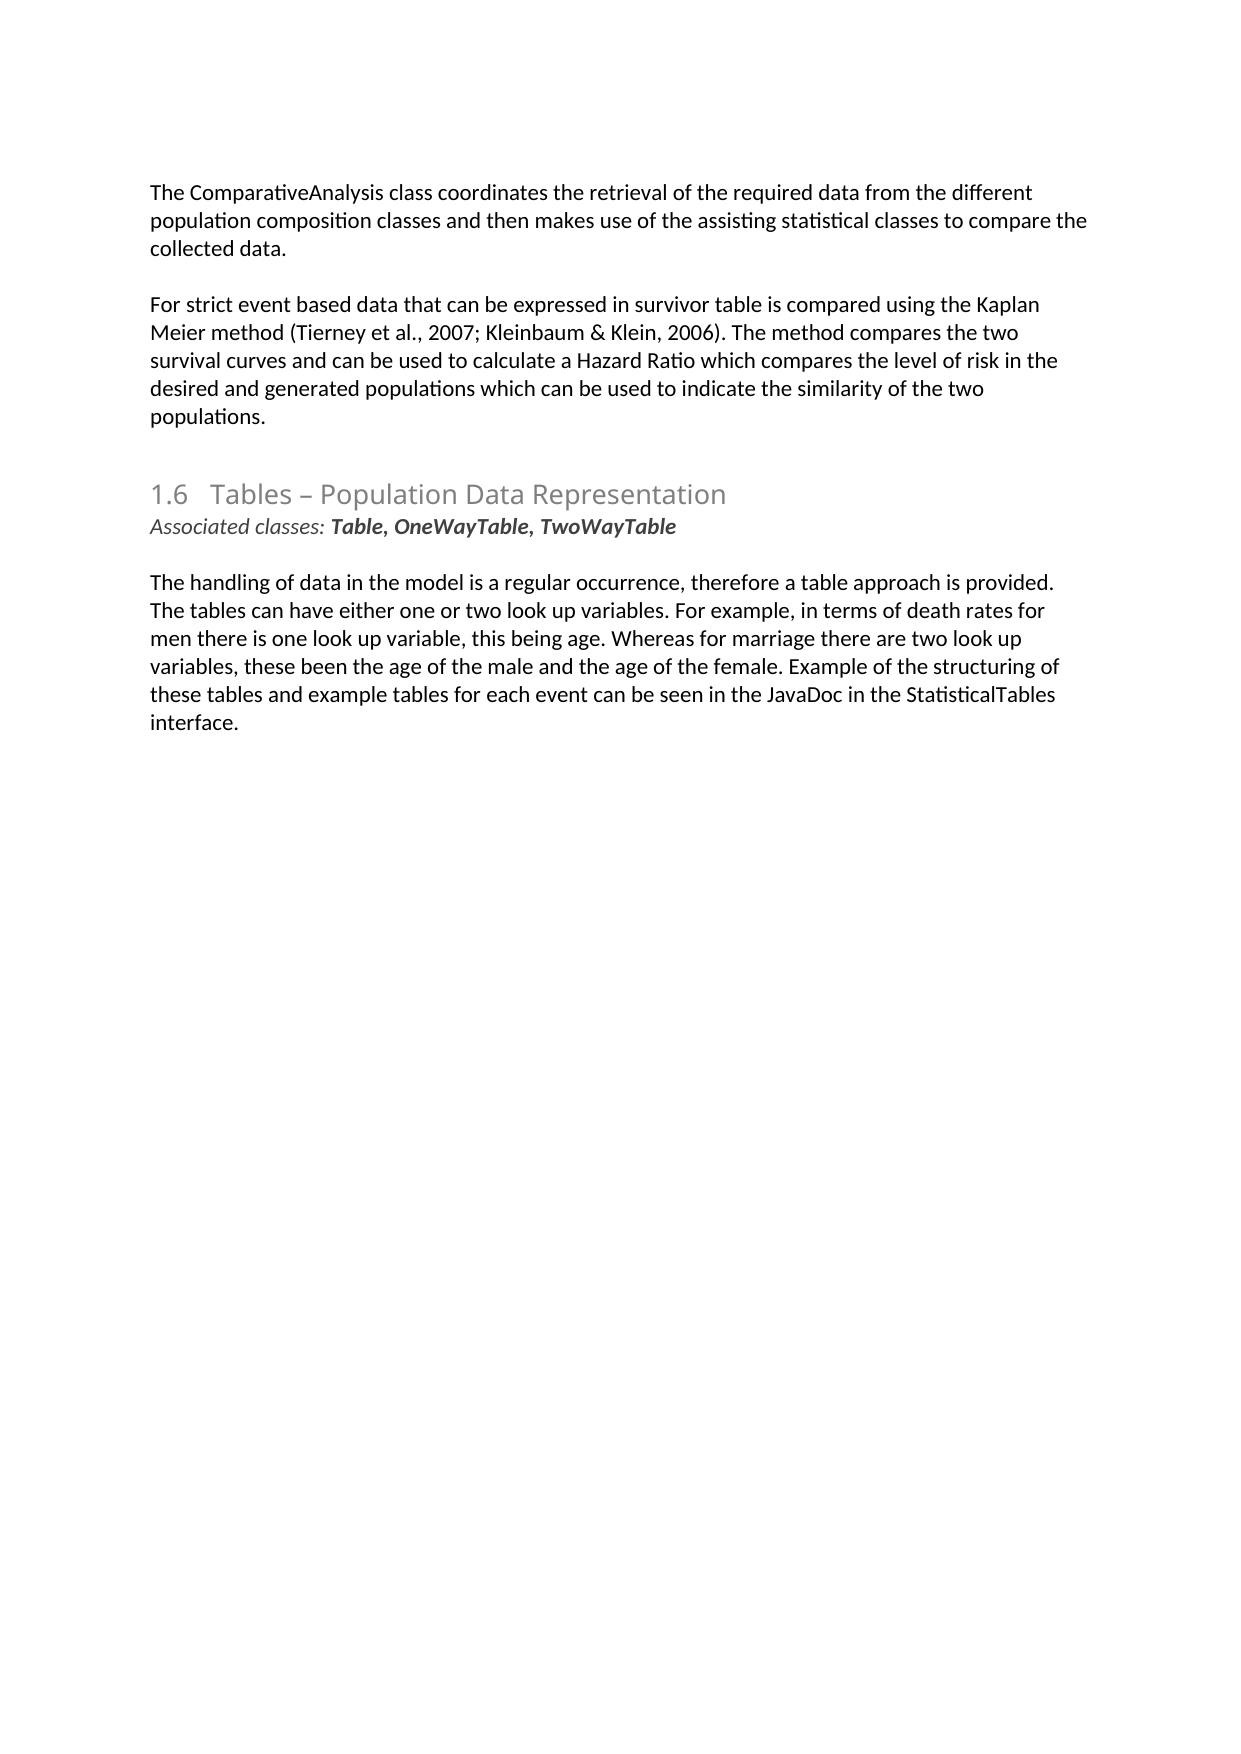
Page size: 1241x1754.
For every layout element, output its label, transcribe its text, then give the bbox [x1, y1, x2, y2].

text For strict event based data that can be expressed in survivor table is compared using the Kaplan Meier method (Tierney et al., 2007; Kleinbaum & Klein, 2006). The method compares the two survival curves and can be used to calculate a Hazard Ratio which compares the level of risk in the desired and generated populations which can be used to indicate the similarity of the two populations. [150, 290, 1090, 430]
text Associated classes: Table, OneWayTable, TwoWayTable [150, 512, 1090, 540]
text The ComparativeAnalysis class coordinates the retrieval of the required data from the different population composition classes and then makes use of the assisting statistical classes to compare the collected data. [150, 178, 1090, 262]
text The handling of data in the model is a regular occurrence, therefore a table approach is provided. The tables can have either one or two look up variables. For example, in terms of death rates for men there is one look up variable, this being age. Whereas for marriage there are two look up variables, these been the age of the male and the age of the female. Example of the structuring of these tables and example tables for each event can be seen in the JavaDoc in the StatisticalTables interface. [150, 568, 1090, 736]
subtitle Tables – Population Data Representation [150, 475, 1090, 512]
